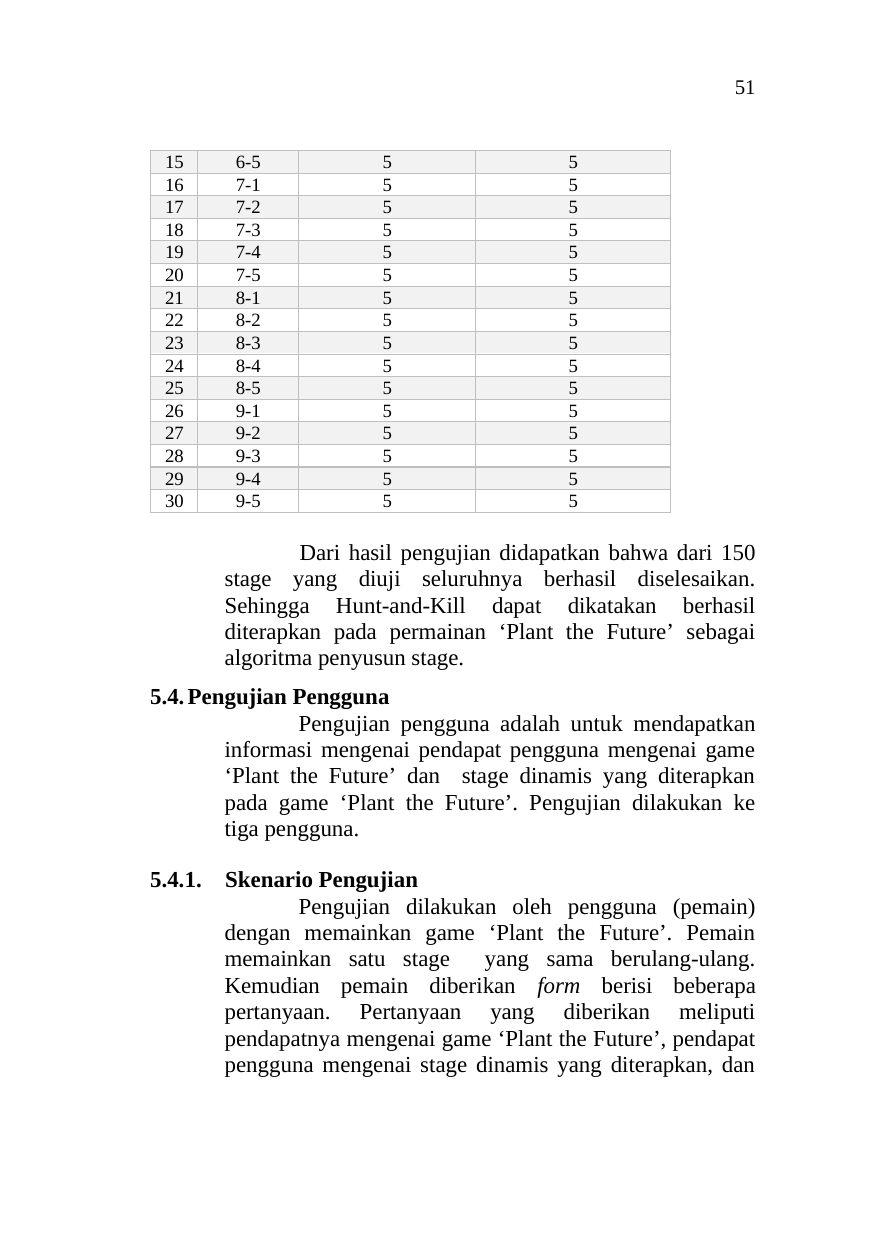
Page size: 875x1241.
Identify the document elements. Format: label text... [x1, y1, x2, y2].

table_cell 5 [476, 241, 670, 263]
table_cell 16 [151, 174, 197, 195]
table_cell 9-2 [198, 422, 298, 444]
table_cell 5 [476, 174, 670, 195]
table_cell 18 [151, 219, 197, 240]
table_cell 5 [299, 219, 475, 240]
table_cell 5 [299, 422, 475, 444]
table_cell 22 [151, 309, 197, 331]
table_cell 9-1 [198, 400, 298, 421]
table_cell 8-1 [198, 287, 298, 308]
table_cell 8-2 [198, 309, 298, 331]
table_cell 5 [476, 490, 670, 512]
text Dari hasil pengujian didapatkan bahwa dari 150 stage yang diuji seluruhnya berhasil diselesaikan. Sehingga Hunt-and-Kill dapat dikatakan berhasil diterapkan pada permainan ‘Plant the Future’ sebagai algoritma penyusun stage. [224, 539, 756, 671]
table_cell 27 [151, 422, 197, 444]
table_cell 5 [476, 355, 670, 376]
table_cell 5 [299, 490, 475, 512]
table_cell 5 [299, 174, 475, 195]
table_cell 17 [151, 196, 197, 218]
table_cell 5 [476, 400, 670, 421]
table_cell 28 [151, 445, 197, 466]
table_cell 15 [151, 151, 197, 173]
table_cell 5 [476, 196, 670, 218]
table_cell 5 [299, 287, 475, 308]
table_cell 7-4 [198, 241, 298, 263]
table_cell 7-3 [198, 219, 298, 240]
table_cell 5 [299, 309, 475, 331]
table_cell 8-3 [198, 332, 298, 353]
table_cell 5 [476, 151, 670, 173]
table_cell 5 [299, 196, 475, 218]
table_cell 7-1 [198, 174, 298, 195]
table_cell 9-4 [198, 468, 298, 489]
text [224, 893, 756, 1077]
table_cell 5 [476, 422, 670, 444]
table_cell 5 [299, 468, 475, 489]
table_cell 5 [299, 332, 475, 353]
table_cell 8-5 [198, 377, 298, 399]
table_cell 7-2 [198, 196, 298, 218]
table_cell 5 [476, 309, 670, 331]
table_cell 5 [476, 445, 670, 466]
table_cell 5 [476, 468, 670, 489]
table_cell 19 [151, 241, 197, 263]
table_cell 5 [476, 219, 670, 240]
table_cell 5 [299, 151, 475, 173]
table_cell 5 [299, 355, 475, 376]
table_cell 9-5 [198, 490, 298, 512]
table_cell 5 [476, 332, 670, 353]
table_cell 21 [151, 287, 197, 308]
table_cell 5 [299, 400, 475, 421]
table_cell 25 [151, 377, 197, 399]
subtitle Pengujian Pengguna [150, 683, 756, 710]
table_cell 29 [151, 468, 197, 489]
table_cell 20 [151, 264, 197, 286]
table_cell 26 [151, 400, 197, 421]
subtitle Skenario Pengujian [150, 866, 756, 893]
table_cell 5 [476, 377, 670, 399]
text Pengujian pengguna adalah untuk mendapatkan informasi mengenai pendapat pengguna mengenai game ‘Plant the Future’ dan stage dinamis yang diterapkan pada game ‘Plant the Future’. Pengujian dilakukan ke tiga pengguna. [224, 710, 756, 841]
table_cell 5 [299, 377, 475, 399]
table_cell 5 [299, 264, 475, 286]
table_cell 23 [151, 332, 197, 353]
table_cell 5 [299, 241, 475, 263]
table_cell 5 [476, 264, 670, 286]
table_cell 8-4 [198, 355, 298, 376]
table_cell 9-3 [198, 445, 298, 466]
table_cell 5 [476, 287, 670, 308]
table_cell 30 [151, 490, 197, 512]
table_cell 24 [151, 355, 197, 376]
table_cell 5 [299, 445, 475, 466]
table_cell 7-5 [198, 264, 298, 286]
table_cell 6-5 [198, 151, 298, 173]
